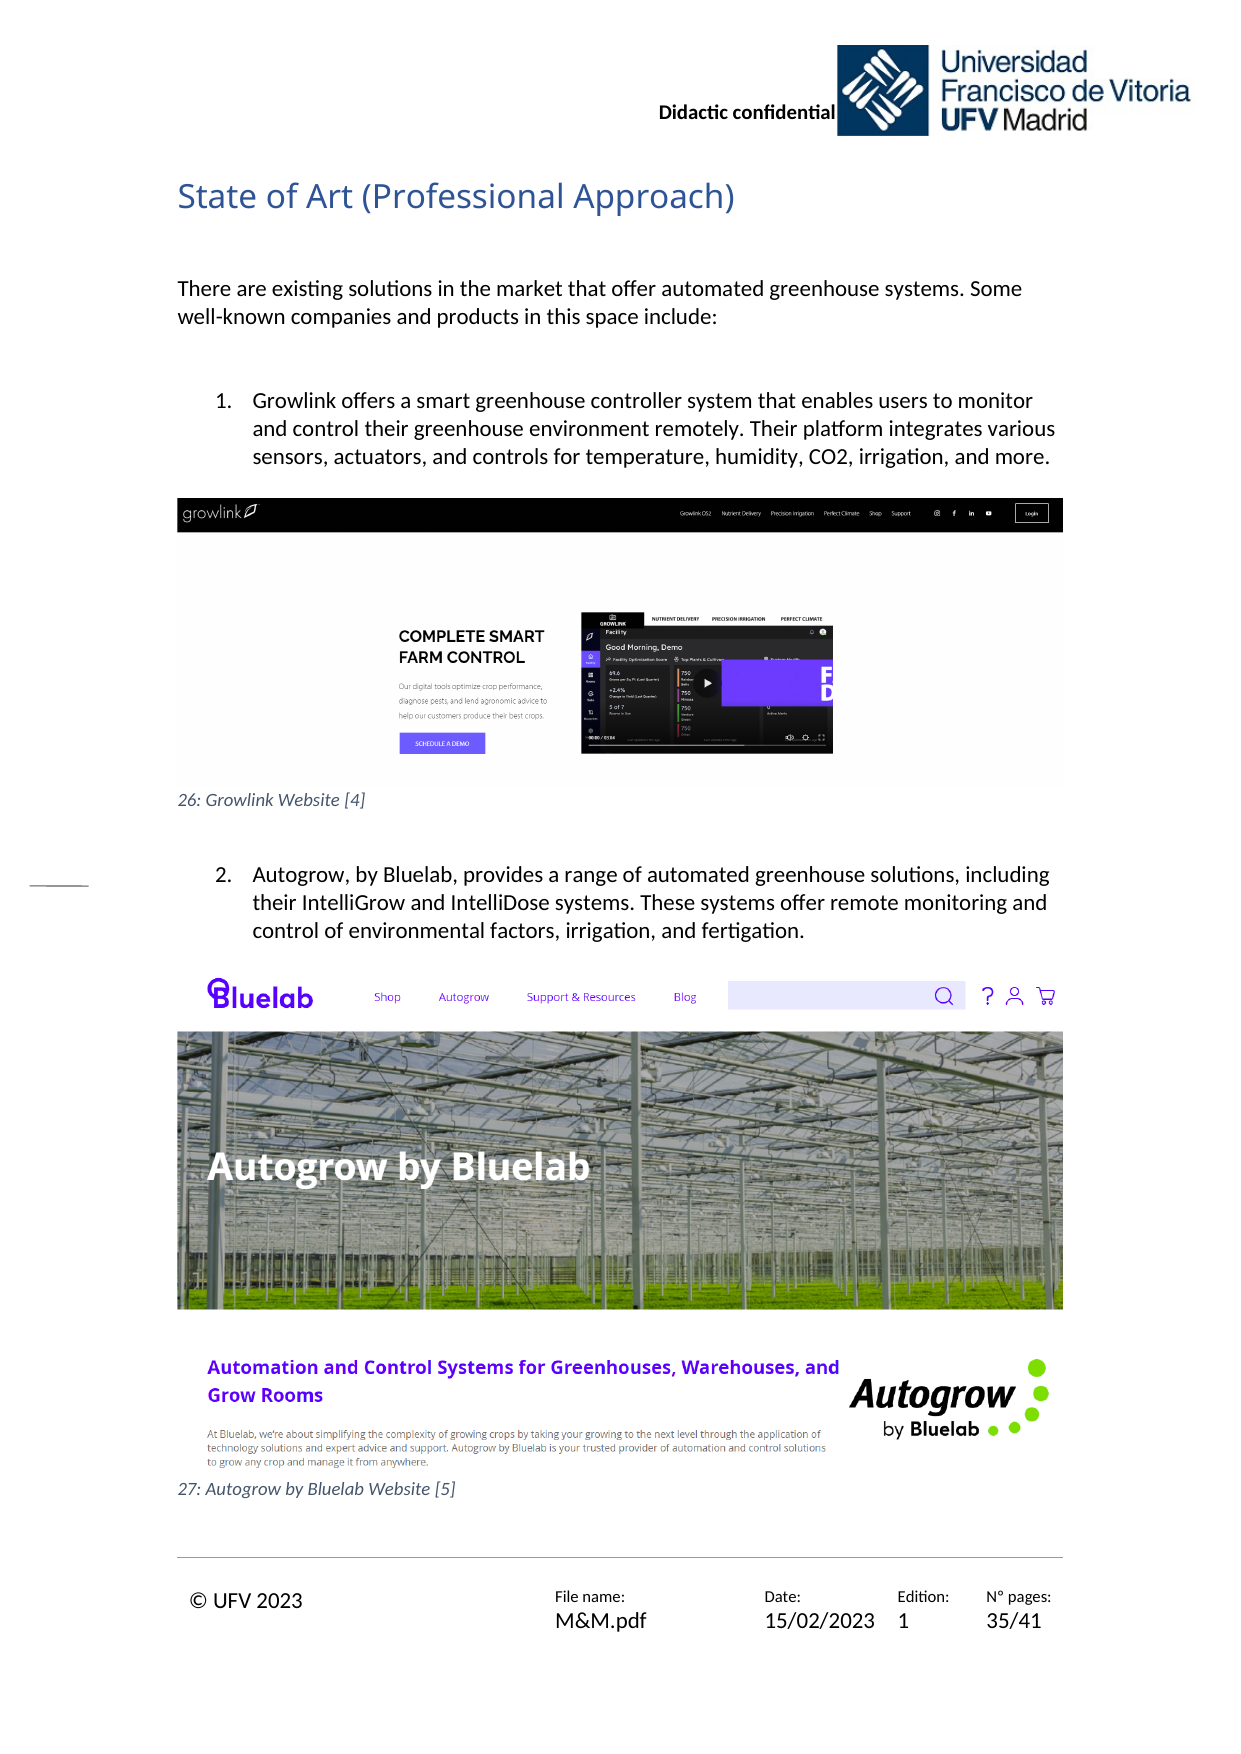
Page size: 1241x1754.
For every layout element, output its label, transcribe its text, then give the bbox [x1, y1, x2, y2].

picture [177, 498, 1063, 788]
list Growlink offers a smart greenhouse controller system that enables users to monitor and control their greenhouse environment remotely. Their platform integrates various sensors, actuators, and controls for temperature, humidity, CO2, irrigation, and more. [215, 386, 1063, 470]
picture [837, 45, 1213, 136]
picture [177, 971, 1063, 1477]
list Autogrow, by Bluelab, provides a range of automated greenhouse solutions, including their IntelliGrow and IntelliDose systems. These systems offer remote monitoring and control of environmental factors, irrigation, and fertigation. [215, 860, 1063, 944]
text There are existing solutions in the market that offer automated greenhouse systems. Some well-known companies and products in this space include: [177, 274, 1063, 330]
text 27: Autogrow by Bluelab Website [177, 1477, 1063, 1500]
text 26: Growlink Website [177, 788, 1063, 811]
subtitle State of Art (Professional Approach) [177, 173, 1063, 218]
